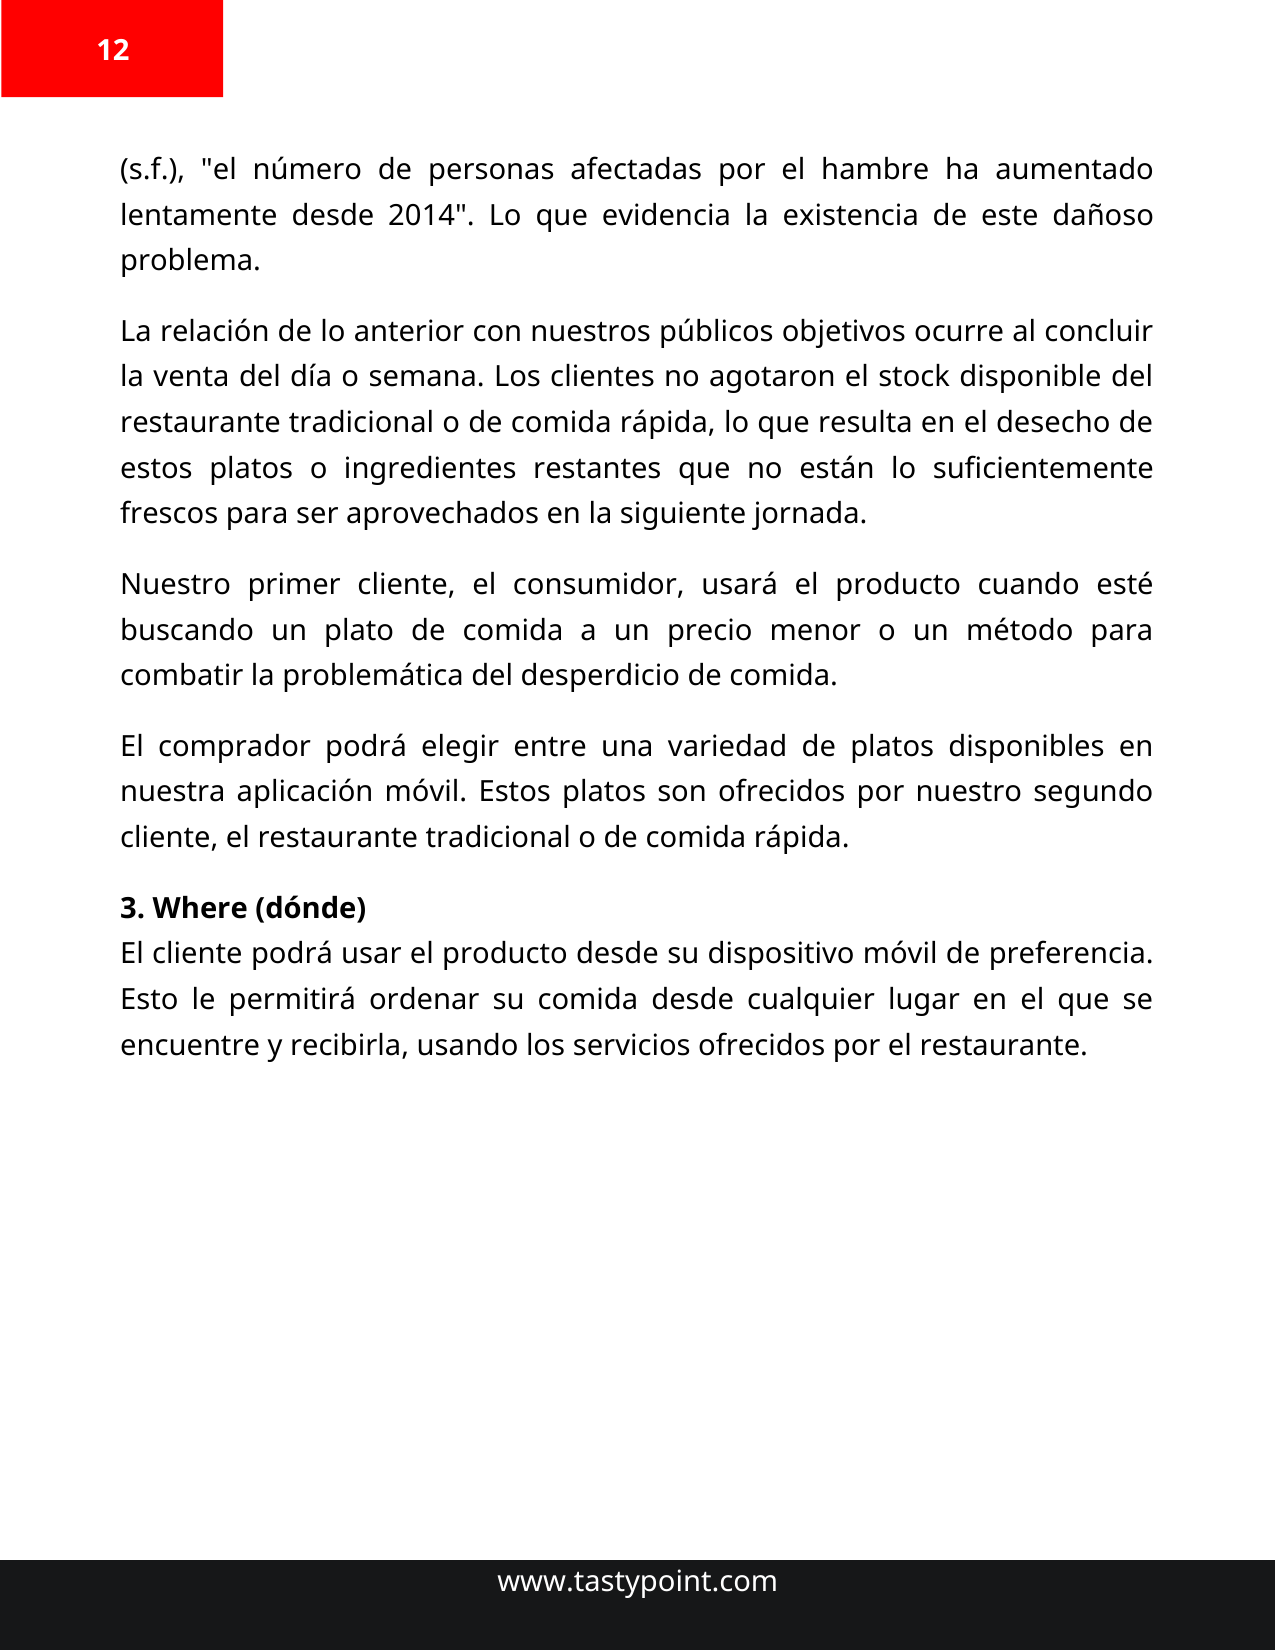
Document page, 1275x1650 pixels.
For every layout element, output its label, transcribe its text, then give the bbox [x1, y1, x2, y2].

text La relación de lo anterior con nuestros públicos objetivos ocurre al concluir la venta del día o semana. Los clientes no agotaron el stock disponible del restaurante tradicional o de comida rápida, lo que resulta en el desecho de estos platos o ingredientes restantes que no están lo suficientemente frescos para ser aprovechados en la siguiente jornada. [120, 310, 1155, 532]
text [120, 148, 1155, 279]
text Nuestro primer cliente, el consumidor, usará el producto cuando esté buscando un plato de comida a un precio menor o un método para combatir la problemática del desperdicio de comida. [120, 563, 1155, 694]
text 3. Where (dónde) [120, 887, 1155, 927]
text El cliente podrá usar el producto desde su dispositivo móvil de preferencia. Esto le permitirá ordenar su comida desde cualquier lugar en el que se encuentre y recibirla, usando los servicios ofrecidos por el restaurante. [120, 932, 1155, 1063]
text El comprador podrá elegir entre una variedad de platos disponibles en nuestra aplicación móvil. Estos platos son ofrecidos por nuestro segundo cliente, el restaurante tradicional o de comida rápida. [120, 725, 1155, 856]
